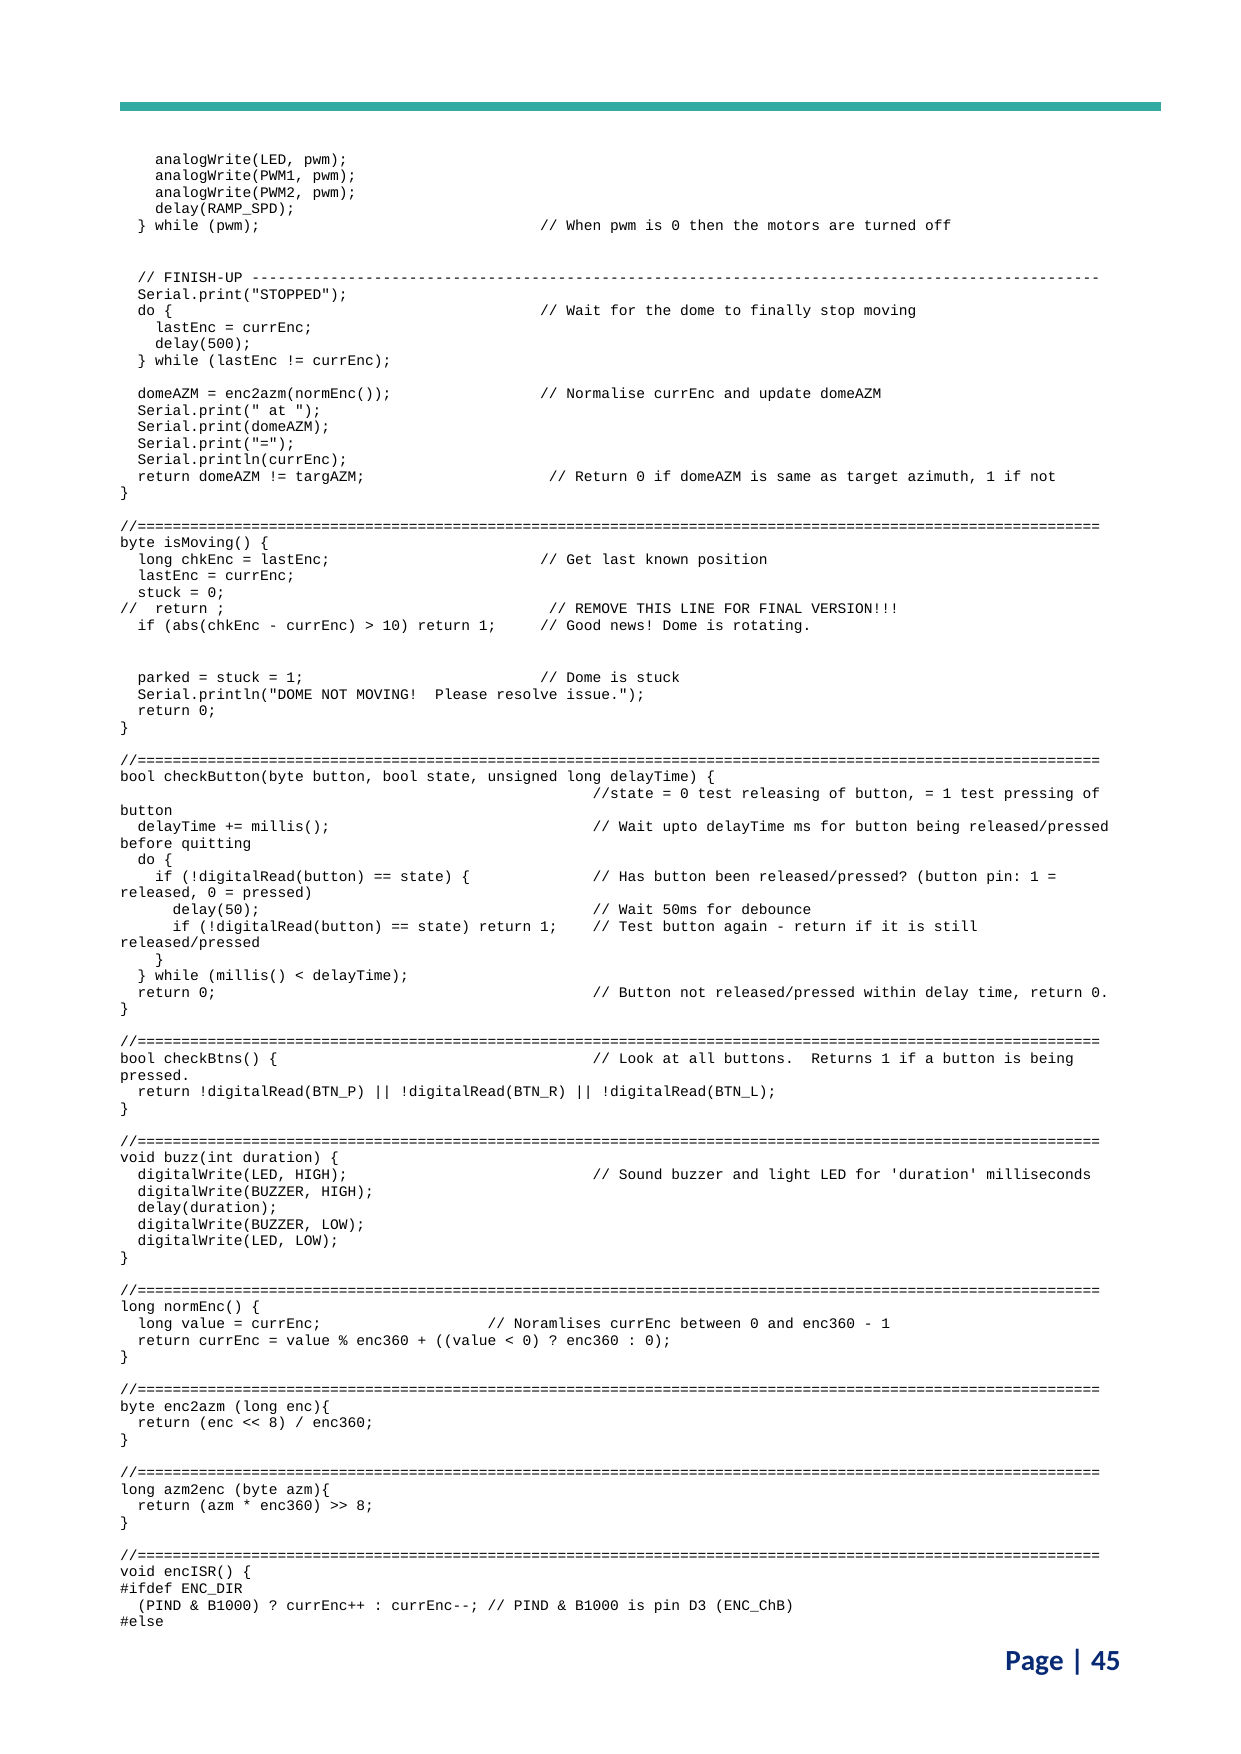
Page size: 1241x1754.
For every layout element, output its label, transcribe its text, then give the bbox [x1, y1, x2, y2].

text digitalWrite(BUZZER, HIGH); [120, 1184, 1120, 1200]
text } [120, 1101, 1120, 1117]
text digitalWrite(LED, HIGH); // Sound buzzer and light LED for 'duration' milliseconds [120, 1167, 1120, 1184]
text delayTime += millis(); // Wait upto delayTime ms for button being released/pressed before quitting [120, 819, 1120, 852]
text //state = 0 test releasing of button, = 1 test pressing of button [120, 786, 1120, 819]
text digitalWrite(BUZZER, LOW); [120, 1217, 1120, 1233]
text do { [120, 852, 1120, 869]
text return currEnc = value % enc360 + ((value < 0) ? enc360 : 0); [120, 1333, 1120, 1349]
text delay(500); [120, 337, 1120, 353]
text domeAZM = enc2azm(normEnc()); // Normalise currEnc and update domeAZM [120, 386, 1120, 403]
text void buzz(int duration) { [120, 1151, 1120, 1167]
text } [120, 720, 1120, 737]
text } [120, 1002, 1120, 1018]
text //============================================================================================================== [120, 1465, 1120, 1482]
text Serial.print("STOPPED"); [120, 287, 1120, 303]
text } [120, 1250, 1120, 1267]
text //============================================================================================================== [120, 1382, 1120, 1399]
text } [120, 1349, 1120, 1366]
text bool checkBtns() { // Look at all buttons. Returns 1 if a button is being pressed. [120, 1051, 1120, 1084]
text bool checkButton(byte button, bool state, unsigned long delayTime) { [120, 770, 1120, 786]
text analogWrite(LED, pwm); [120, 152, 1120, 168]
text //============================================================================================================== [120, 753, 1120, 770]
text Serial.print(" at "); [120, 403, 1120, 419]
text } [120, 1432, 1120, 1449]
text return (enc << 8) / enc360; [120, 1416, 1120, 1432]
text #ifdef ENC_DIR [120, 1581, 1120, 1598]
text } while (millis() < delayTime); [120, 968, 1120, 985]
text digitalWrite(LED, LOW); [120, 1233, 1120, 1250]
text lastEnc = currEnc; [120, 568, 1120, 585]
text if (!digitalRead(button) == state) { // Has button been released/pressed? (button pin: 1 = released, 0 = pressed) [120, 869, 1120, 902]
text return (azm * enc360) >> 8; [120, 1498, 1120, 1515]
text delay(50); // Wait 50ms for debounce [120, 902, 1120, 919]
text Serial.println(currEnc); [120, 452, 1120, 469]
text #else [120, 1614, 1120, 1631]
text } [120, 486, 1120, 502]
text do { // Wait for the dome to finally stop moving [120, 303, 1120, 320]
text if (abs(chkEnc - currEnc) > 10) return 1; // Good news! Dome is rotating. [120, 618, 1120, 635]
text return !digitalRead(BTN_P) || !digitalRead(BTN_R) || !digitalRead(BTN_L); [120, 1084, 1120, 1101]
text if (!digitalRead(button) == state) return 1; // Test button again - return if it is still released/pressed [120, 919, 1120, 952]
text long azm2enc (byte azm){ [120, 1482, 1120, 1498]
text long value = currEnc; // Noramlises currEnc between 0 and enc360 - 1 [120, 1316, 1120, 1333]
text //============================================================================================================== [120, 519, 1120, 535]
text } while (lastEnc != currEnc); [120, 353, 1120, 370]
text Serial.print(domeAZM); [120, 419, 1120, 436]
text lastEnc = currEnc; [120, 320, 1120, 337]
text return 0; // Button not released/pressed within delay time, return 0. [120, 985, 1120, 1002]
text } [120, 1515, 1120, 1532]
text analogWrite(PWM1, pwm); [120, 168, 1120, 185]
text byte enc2azm (long enc){ [120, 1399, 1120, 1416]
text return domeAZM != targAZM; // Return 0 if domeAZM is same as target azimuth, 1 if not [120, 469, 1120, 486]
text byte isMoving() { [120, 535, 1120, 552]
text } [120, 952, 1120, 968]
text void encISR() { [120, 1565, 1120, 1581]
text Serial.println("DOME NOT MOVING! Please resolve issue."); [120, 687, 1120, 703]
text //============================================================================================================== [120, 1548, 1120, 1565]
text long normEnc() { [120, 1300, 1120, 1316]
text (PIND & B1000) ? currEnc++ : currEnc--; // PIND & B1000 is pin D3 (ENC_ChB) [120, 1598, 1120, 1614]
text // return ; // REMOVE THIS LINE FOR FINAL VERSION!!! [120, 602, 1120, 618]
text delay(duration); [120, 1200, 1120, 1217]
text // FINISH-UP ------------------------------------------------------------------------------------------------- [120, 270, 1120, 287]
text analogWrite(PWM2, pwm); [120, 185, 1120, 202]
text return 0; [120, 703, 1120, 720]
text //============================================================================================================== [120, 1134, 1120, 1151]
text delay(RAMP_SPD); [120, 202, 1120, 218]
text stuck = 0; [120, 585, 1120, 602]
text parked = stuck = 1; // Dome is stuck [120, 670, 1120, 687]
text //============================================================================================================== [120, 1035, 1120, 1051]
text } while (pwm); // When pwm is 0 then the motors are turned off [120, 218, 1120, 235]
text //============================================================================================================== [120, 1283, 1120, 1300]
text Serial.print("="); [120, 436, 1120, 452]
text long chkEnc = lastEnc; // Get last known position [120, 552, 1120, 568]
